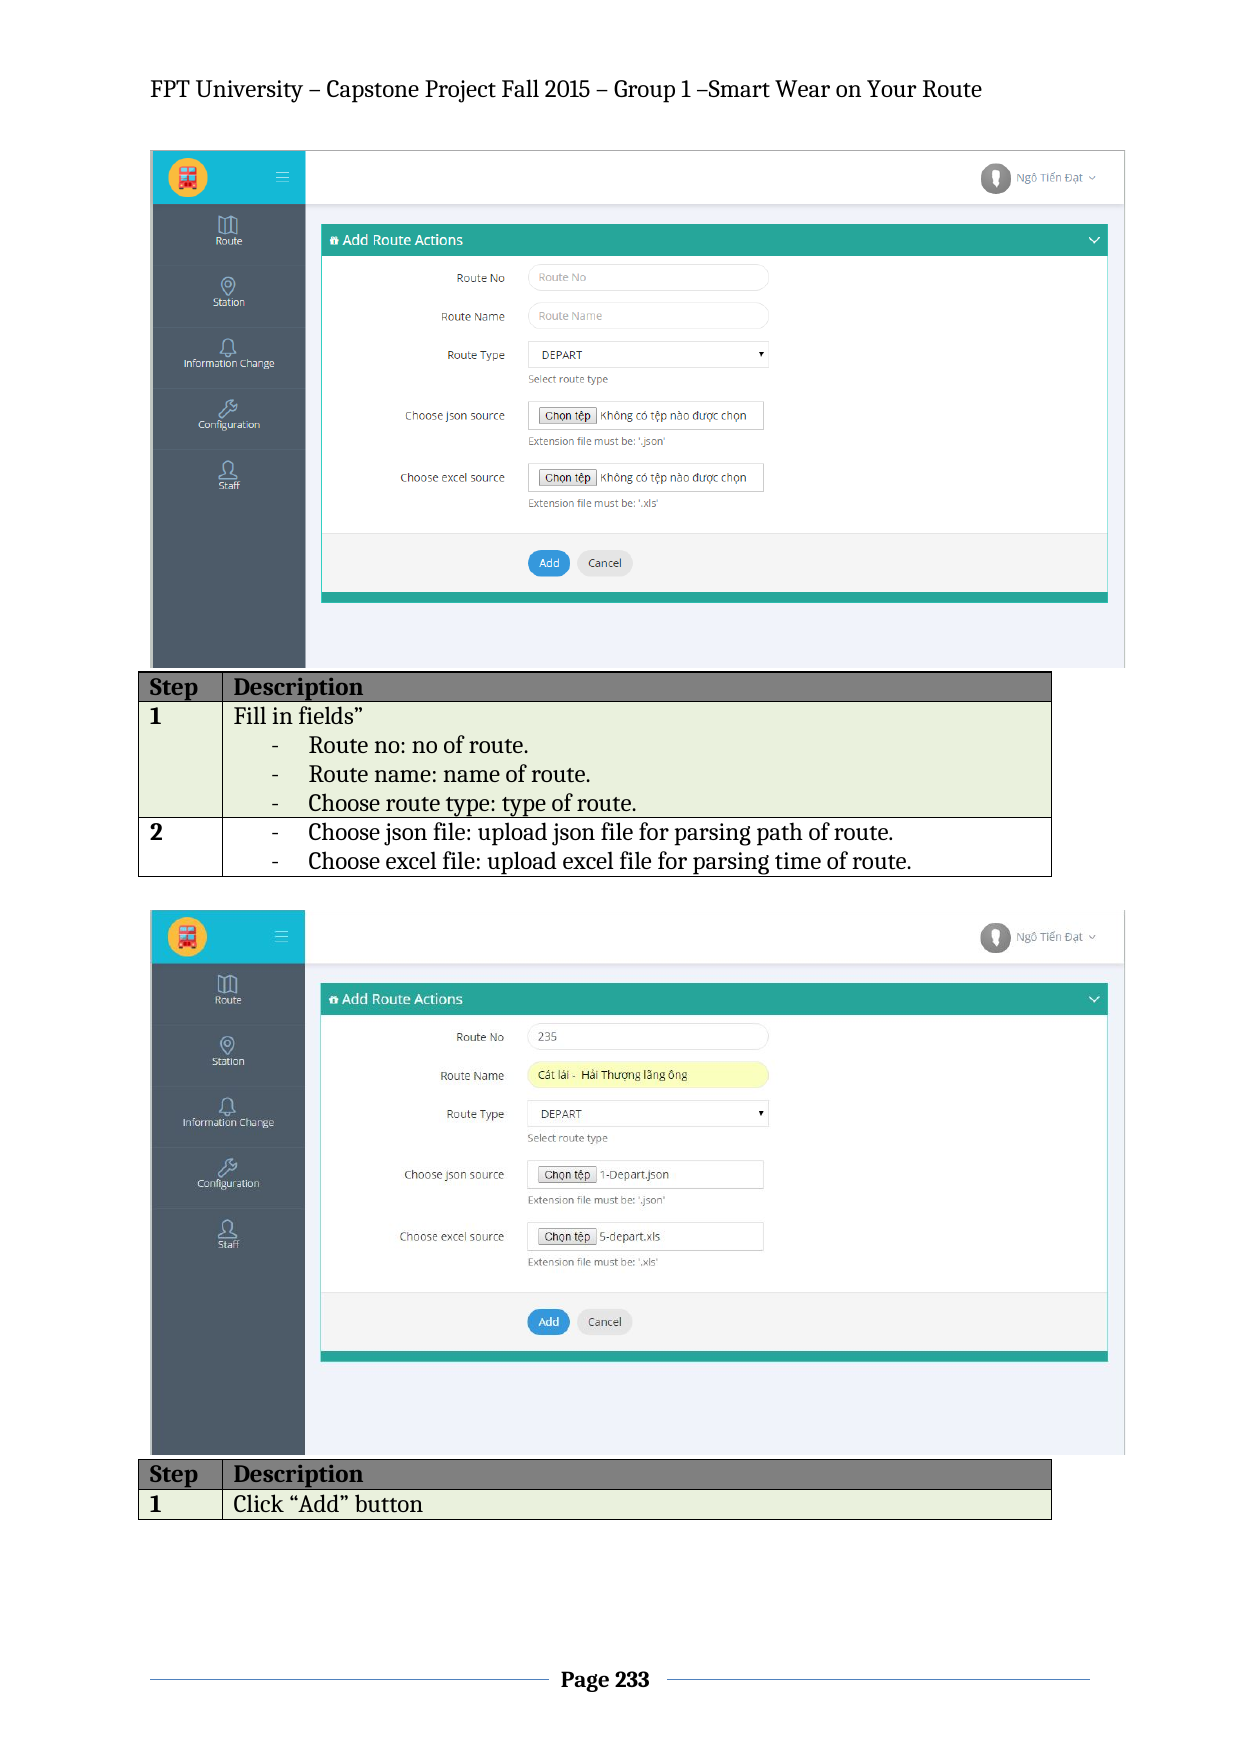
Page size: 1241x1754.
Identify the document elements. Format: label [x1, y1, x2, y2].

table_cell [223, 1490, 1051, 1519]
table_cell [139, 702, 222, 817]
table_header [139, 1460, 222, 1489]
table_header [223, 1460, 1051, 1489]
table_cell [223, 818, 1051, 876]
picture [150, 910, 1125, 1455]
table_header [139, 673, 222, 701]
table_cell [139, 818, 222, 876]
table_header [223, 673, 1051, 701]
picture [150, 150, 1125, 668]
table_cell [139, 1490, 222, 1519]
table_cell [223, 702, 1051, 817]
